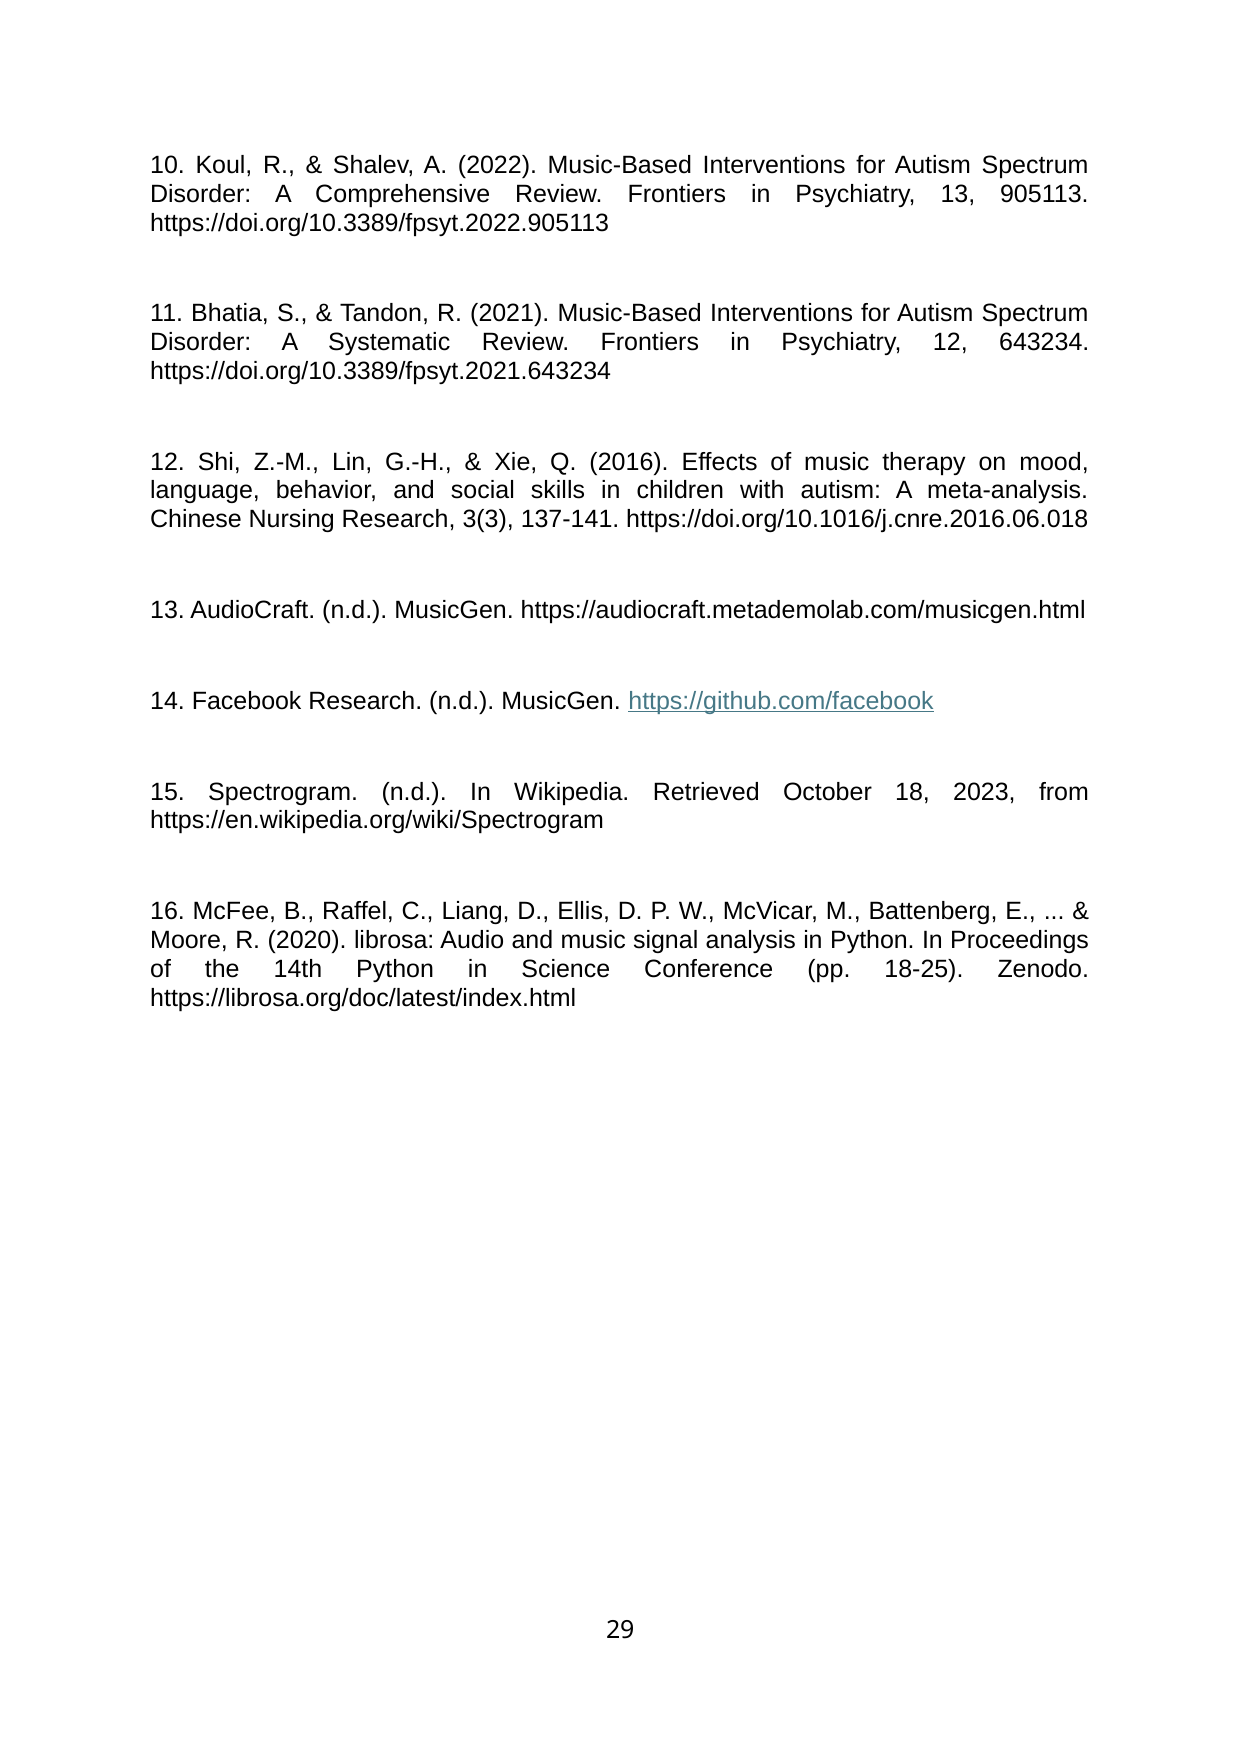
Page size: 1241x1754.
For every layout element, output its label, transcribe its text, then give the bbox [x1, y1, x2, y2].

text 15. Spectrogram. (n.d.). In Wikipedia. Retrieved October 18, 2023, from https://en.wikipedia.org/wiki/Spectrogram [150, 777, 1090, 834]
text 11. Bhatia, S., & Tandon, R. (2021). Music-Based Interventions for Autism Spectrum Disorder: A Systematic Review. Frontiers in Psychiatry, 12, 643234. https://doi.org/10.3389/fpsyt.2021.643234 [150, 298, 1090, 384]
text 13. AudioCraft. (n.d.). MusicGen. https://audiocraft.metademolab.com/musicgen.html [150, 595, 1090, 624]
text 14. Facebook Research. (n.d.). MusicGen. https://github.com/facebook [150, 686, 1090, 714]
text 10. Koul, R., & Shalev, A. (2022). Music-Based Interventions for Autism Spectrum Disorder: A Comprehensive Review. Frontiers in Psychiatry, 13, 905113. https://doi.org/10.3389/fpsyt.2022.905113 [150, 150, 1090, 236]
text 16. McFee, B., Raffel, C., Liang, D., Ellis, D. P. W., McVicar, M., Battenberg, E., ... & Moore, R. (2020). librosa: Audio and music signal analysis in Python. In Proceedings of the 14th Python in Science Conference (pp. 18-25). Zenodo. https://librosa.org/doc/latest/index.html [150, 896, 1090, 1011]
text 12. Shi, Z.-M., Lin, G.-H., & Xie, Q. (2016). Effects of music therapy on mood, language, behavior, and social skills in children with autism: A meta-analysis. Chinese Nursing Research, 3(3), 137-141. https://doi.org/10.1016/j.cnre.2016.06.018 [150, 447, 1090, 533]
